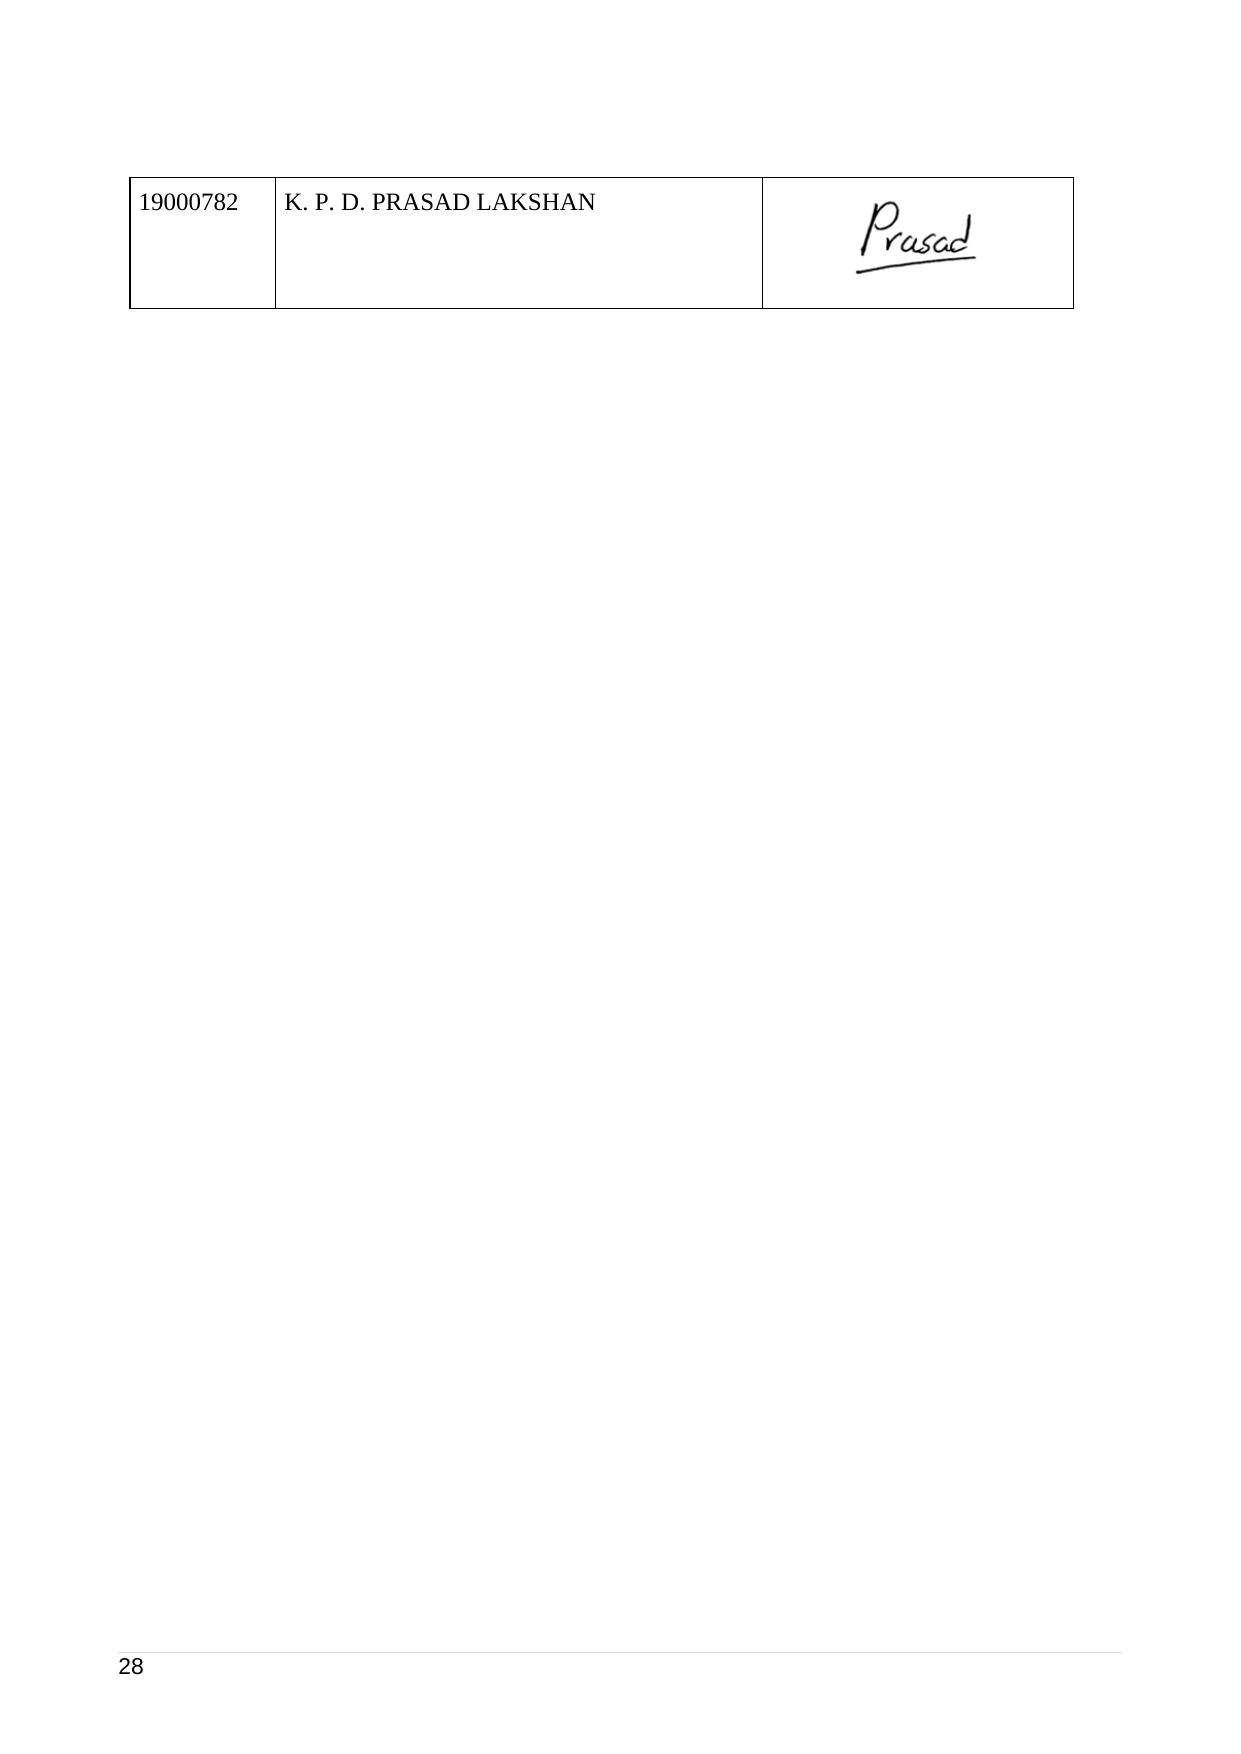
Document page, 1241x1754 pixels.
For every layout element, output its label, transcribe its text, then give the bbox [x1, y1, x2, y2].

table_cell 19000782 [131, 178, 275, 308]
table_cell [763, 178, 1073, 308]
picture [850, 186, 986, 284]
table_cell K. P. D. PRASAD LAKSHAN [276, 178, 762, 308]
